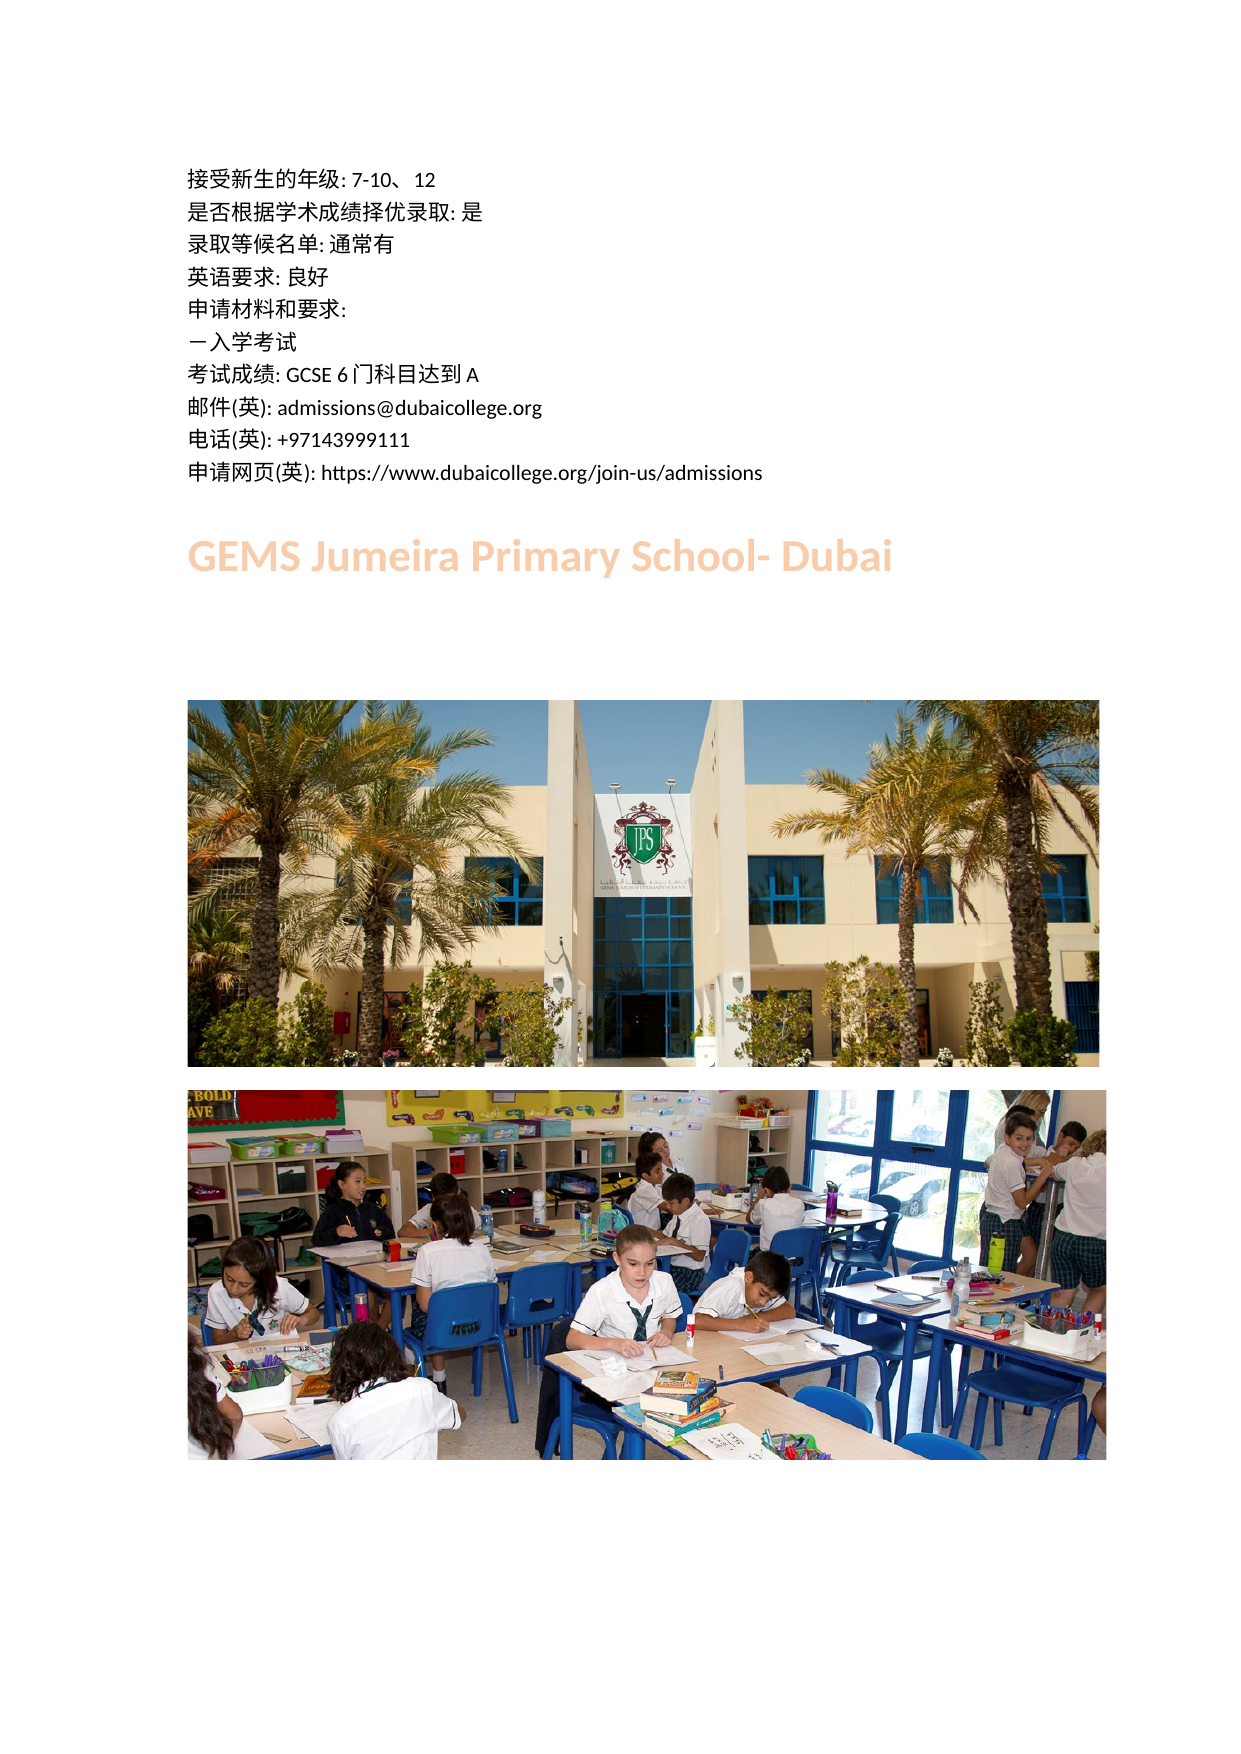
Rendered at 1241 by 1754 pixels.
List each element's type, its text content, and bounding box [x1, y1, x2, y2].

text 邮件(英): admissions@dubaicollege.org [187, 389, 1053, 422]
text 申请网页(英): https://www.dubaicollege.org/join-us/admissions [187, 454, 1053, 487]
text 录取等候名单: 通常有 [187, 227, 1053, 259]
picture [187, 1090, 1107, 1460]
text 接受新生的年级: 7-10、12 [187, 162, 1053, 194]
picture [187, 700, 1100, 1067]
text 考试成绩: GCSE 6门科目达到A [187, 357, 1053, 389]
text 申请材料和要求: [187, 292, 1053, 324]
text －入学考试 [187, 324, 1053, 357]
text 英语要求: 良好 [187, 259, 1053, 292]
subtitle GEMS Jumeira Primary School- Dubai [187, 522, 1053, 587]
text 电话(英): +97143999111 [187, 422, 1053, 454]
text 是否根据学术成绩择优录取: 是 [187, 194, 1053, 227]
